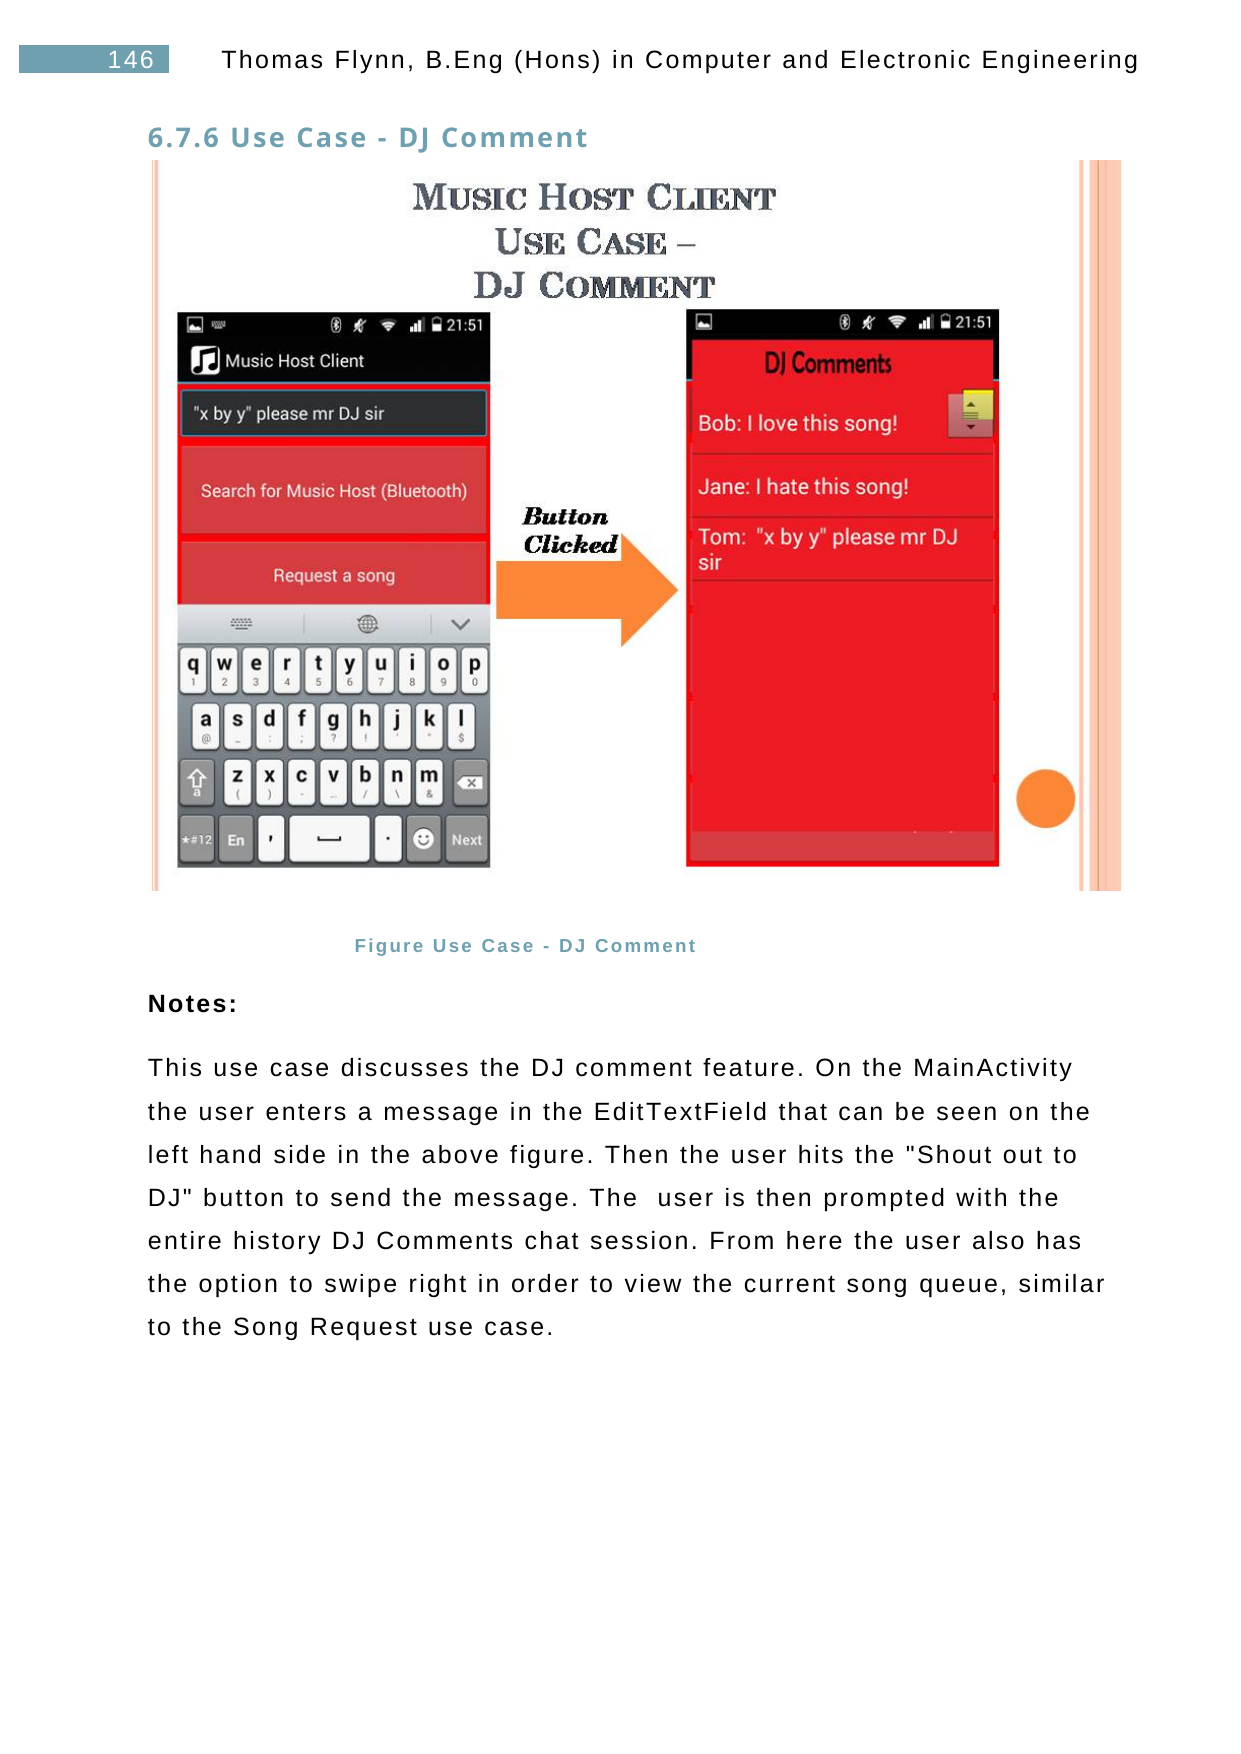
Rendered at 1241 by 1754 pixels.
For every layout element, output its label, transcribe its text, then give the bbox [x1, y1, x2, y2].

picture [147, 160, 1122, 891]
subtitle 6.7.6 Use Case - DJ Comment [148, 118, 1122, 155]
text Notes: [148, 989, 1122, 1018]
text This use case discusses the DJ comment feature. On the MainActivity the user enters a message in the EditTextField that can be seen on the left hand side in the above figure. Then the user hits the "Shout out to DJ" button to send the message. The user is then prompted with the entire history DJ Comments chat session. From here the user also has the option to swipe right in order to view the current song queue, similar to the Song Request use case. [148, 1053, 1122, 1341]
